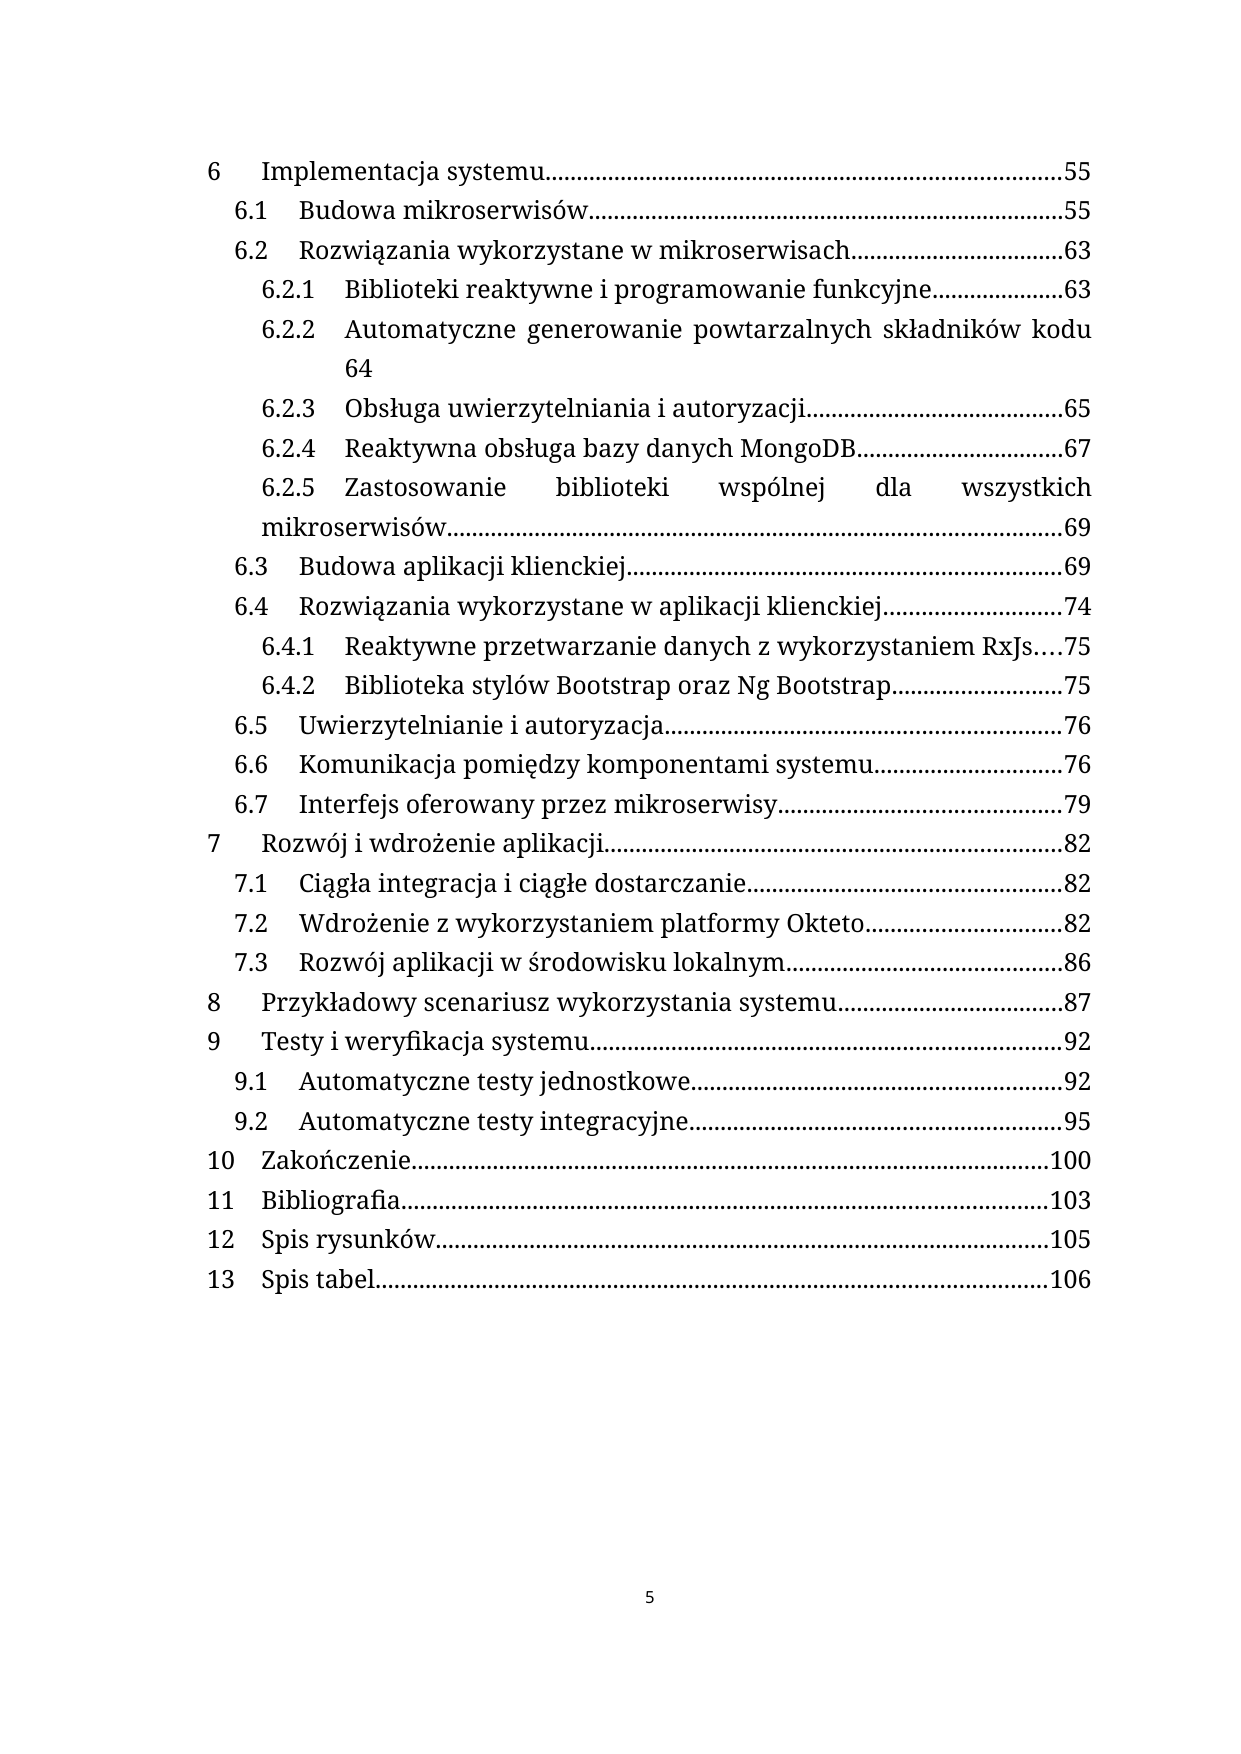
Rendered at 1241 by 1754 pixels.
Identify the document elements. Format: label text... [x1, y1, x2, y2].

text 6.2 Rozwiązania wykorzystane w mikroserwisach 63 [234, 227, 1092, 266]
text 6 Implementacja systemu 55 [207, 148, 1092, 187]
text 6.4.2 Biblioteka stylów Bootstrap oraz Ng Bootstrap 75 [261, 662, 1092, 702]
text 6.2.2 Automatyczne generowanie powtarzalnych składników kodu 64 [261, 306, 1092, 385]
text 8 Przykładowy scenariusz wykorzystania systemu 87 [207, 979, 1092, 1018]
text 9 Testy i weryfikacja systemu 92 [207, 1018, 1092, 1058]
text 6.2.1 Biblioteki reaktywne i programowanie funkcyjne 63 [261, 266, 1092, 306]
text 6.4.1 Reaktywne przetwarzanie danych z wykorzystaniem RxJs 75 [261, 623, 1092, 662]
text 12 Spis rysunków 105 [207, 1216, 1092, 1256]
text 13 Spis tabel 106 [207, 1256, 1092, 1296]
text 7 Rozwój i wdrożenie aplikacji 82 [207, 821, 1092, 860]
text 7.3 Rozwój aplikacji w środowisku lokalnym 86 [234, 939, 1092, 979]
text 6.7 Interfejs oferowany przez mikroserwisy 79 [234, 781, 1092, 821]
text 6.1 Budowa mikroserwisów 55 [234, 187, 1092, 227]
text 6.4 Rozwiązania wykorzystane w aplikacji klienckiej 74 [234, 583, 1092, 623]
text 6.2.4 Reaktywna obsługa bazy danych MongoDB 67 [261, 425, 1092, 464]
text 6.6 Komunikacja pomiędzy komponentami systemu 76 [234, 741, 1092, 781]
text 6.3 Budowa aplikacji klienckiej 69 [234, 543, 1092, 583]
text 6.5 Uwierzytelnianie i autoryzacja 76 [234, 702, 1092, 741]
text 6.2.3 Obsługa uwierzytelniania i autoryzacji 65 [261, 385, 1092, 425]
text 9.2 Automatyczne testy integracyjne 95 [234, 1098, 1092, 1137]
text 7.1 Ciągła integracja i ciągłe dostarczanie 82 [234, 860, 1092, 900]
text 11 Bibliografia 103 [207, 1177, 1092, 1216]
text 9.1 Automatyczne testy jednostkowe 92 [234, 1058, 1092, 1098]
text 6.2.5 Zastosowanie biblioteki wspólnej dla wszystkich mikroserwisów 69 [261, 464, 1092, 543]
text 7.2 Wdrożenie z wykorzystaniem platformy Okteto 82 [234, 900, 1092, 939]
text 10 Zakończenie 100 [207, 1137, 1092, 1177]
